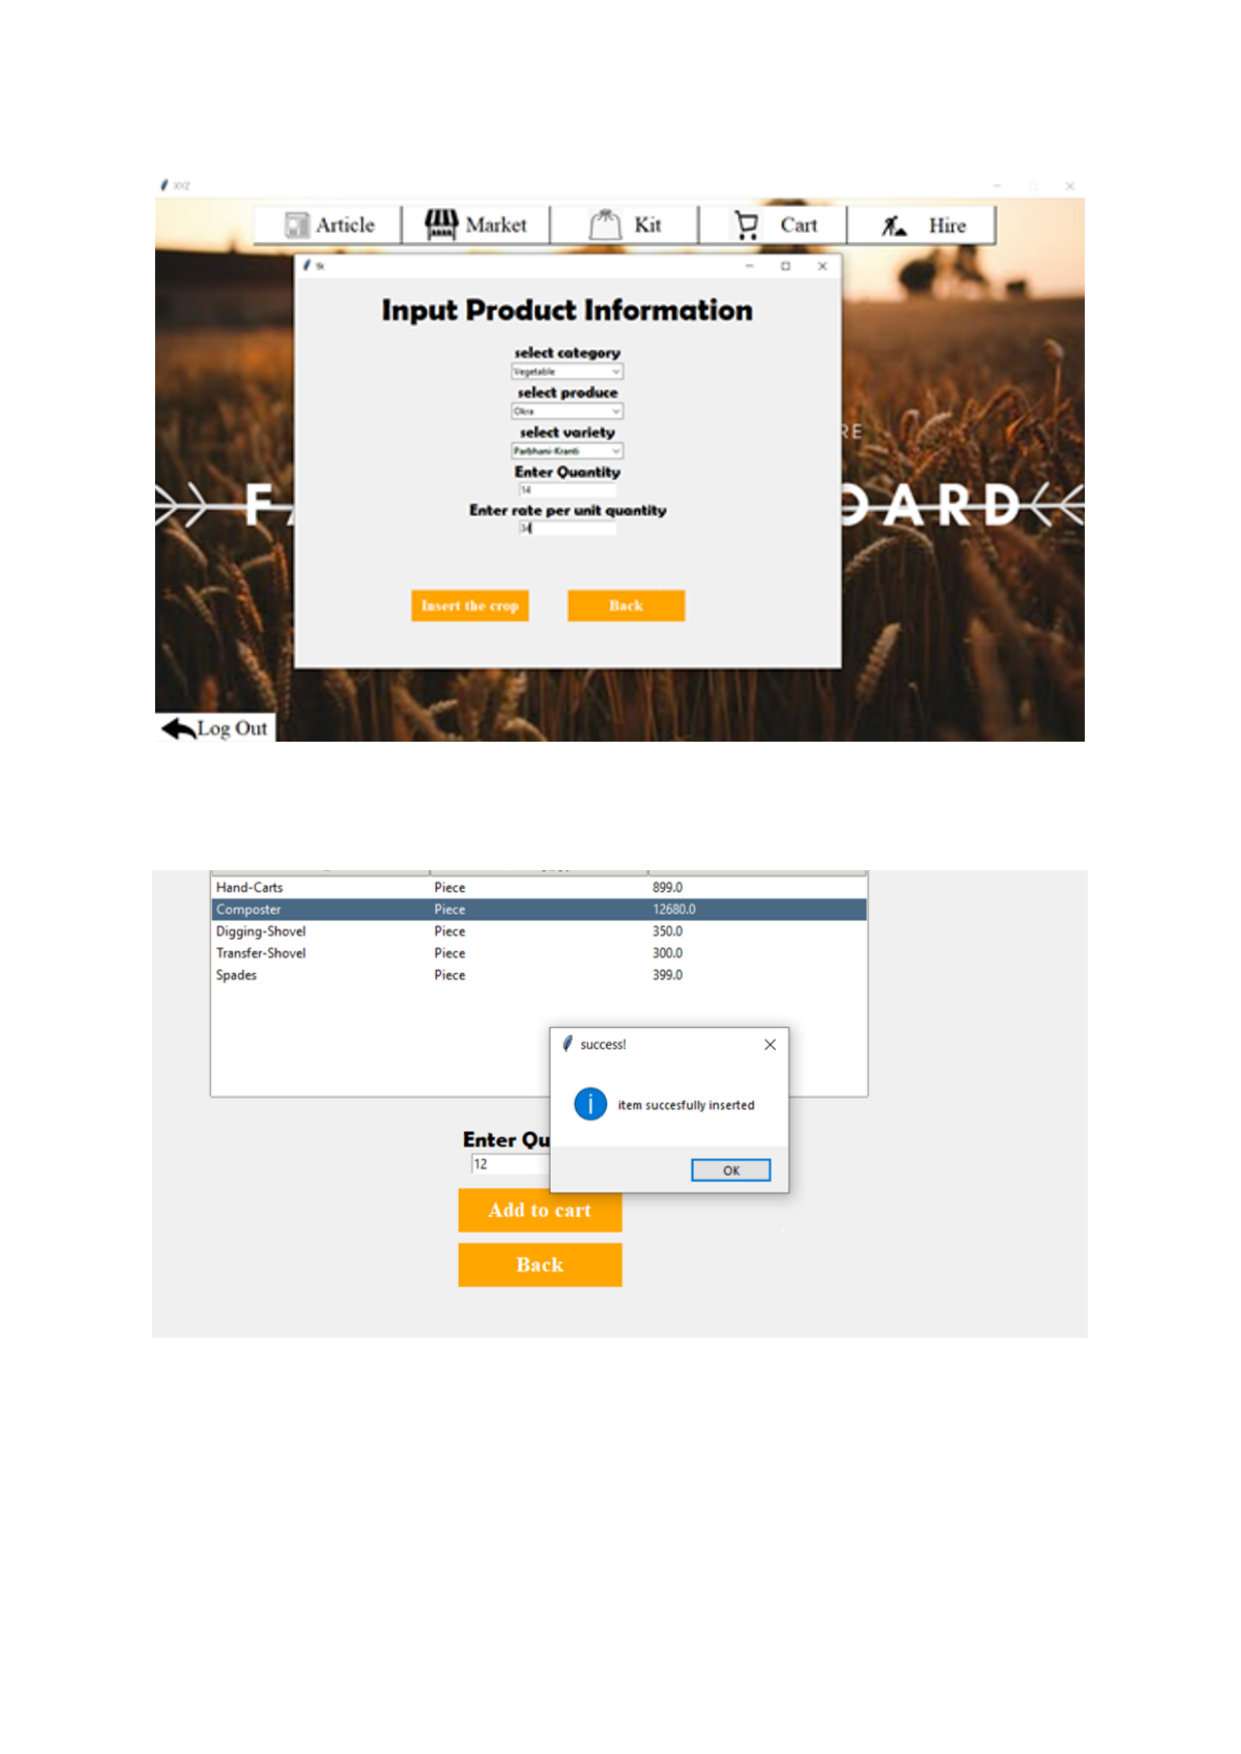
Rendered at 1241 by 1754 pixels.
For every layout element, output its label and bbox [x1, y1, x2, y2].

picture [150, 170, 1091, 752]
picture [150, 866, 1091, 1344]
